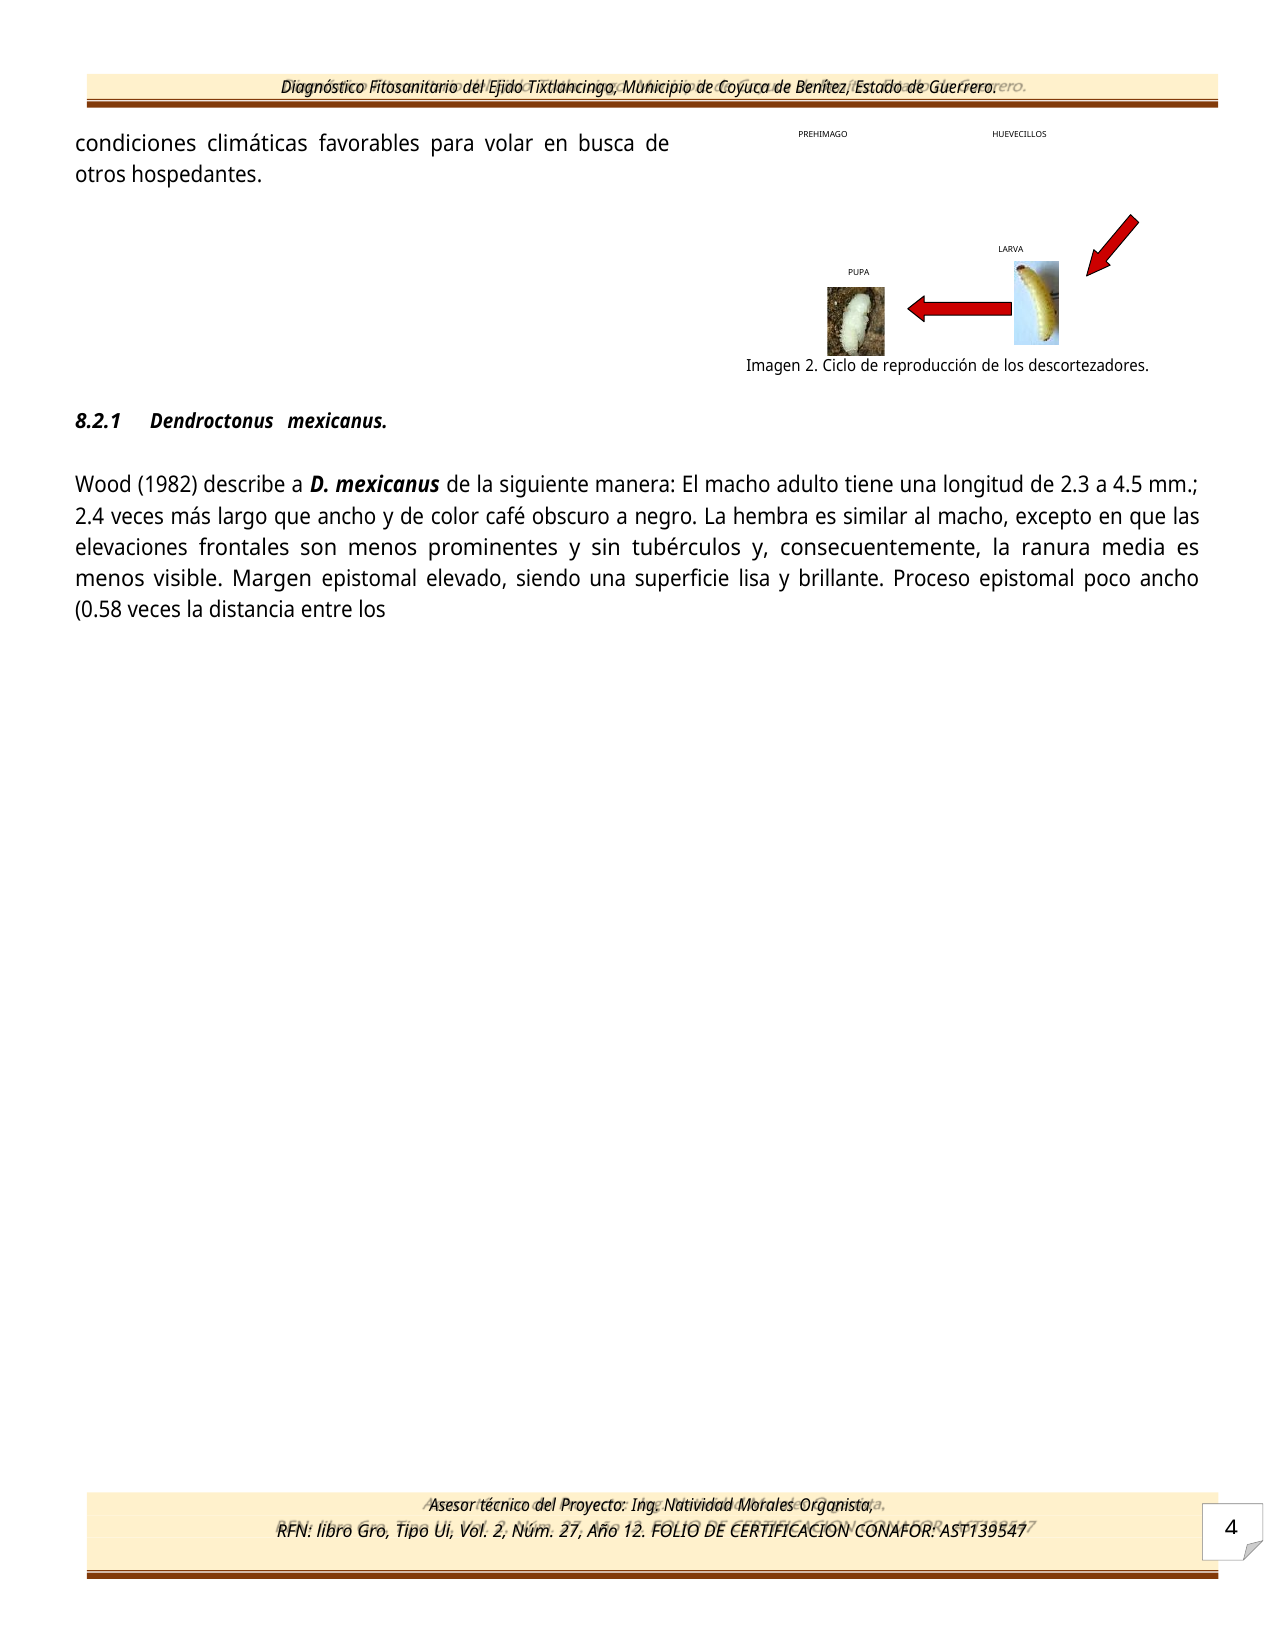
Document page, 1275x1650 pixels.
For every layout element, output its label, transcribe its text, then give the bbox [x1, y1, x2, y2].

text Wood (1982) describe a D. mexicanus de la siguiente manera: El macho adulto tiene una longitud de 2.3 a 4.5 mm.; 2.4 veces más largo que ancho y de color café obscuro a negro. La hembra es similar al macho, excepto en que las elevaciones frontales son menos prominentes y sin tubérculos y, consecuentemente, la ranura media es menos visible. Margen epistomal elevado, siendo una superficie lisa y brillante. Proceso epistomal poco ancho (0.58 veces la distancia entre los [75, 468, 1199, 624]
picture [421, 1529, 427, 1536]
text Imagen 2. Ciclo de reproducción de los descortezadores. [746, 356, 1229, 375]
picture [297, 1527, 303, 1537]
picture [827, 1526, 835, 1536]
picture [536, 1529, 541, 1537]
list Dendroctonus mexicanus. [75, 406, 1229, 435]
picture [471, 1529, 477, 1536]
picture [344, 1529, 350, 1536]
picture [327, 1529, 333, 1537]
picture [261, 1485, 1045, 1537]
picture [662, 1526, 670, 1536]
picture [410, 1529, 416, 1537]
picture [268, 67, 1048, 98]
picture [706, 1526, 713, 1536]
picture [599, 1529, 605, 1537]
picture [879, 1527, 885, 1537]
picture [513, 1527, 519, 1537]
picture [867, 1526, 875, 1536]
picture [911, 1526, 919, 1536]
picture [827, 287, 885, 356]
picture [1014, 261, 1059, 345]
picture [378, 1529, 384, 1536]
picture [839, 1527, 845, 1537]
picture [689, 1526, 697, 1536]
picture [609, 1529, 615, 1536]
